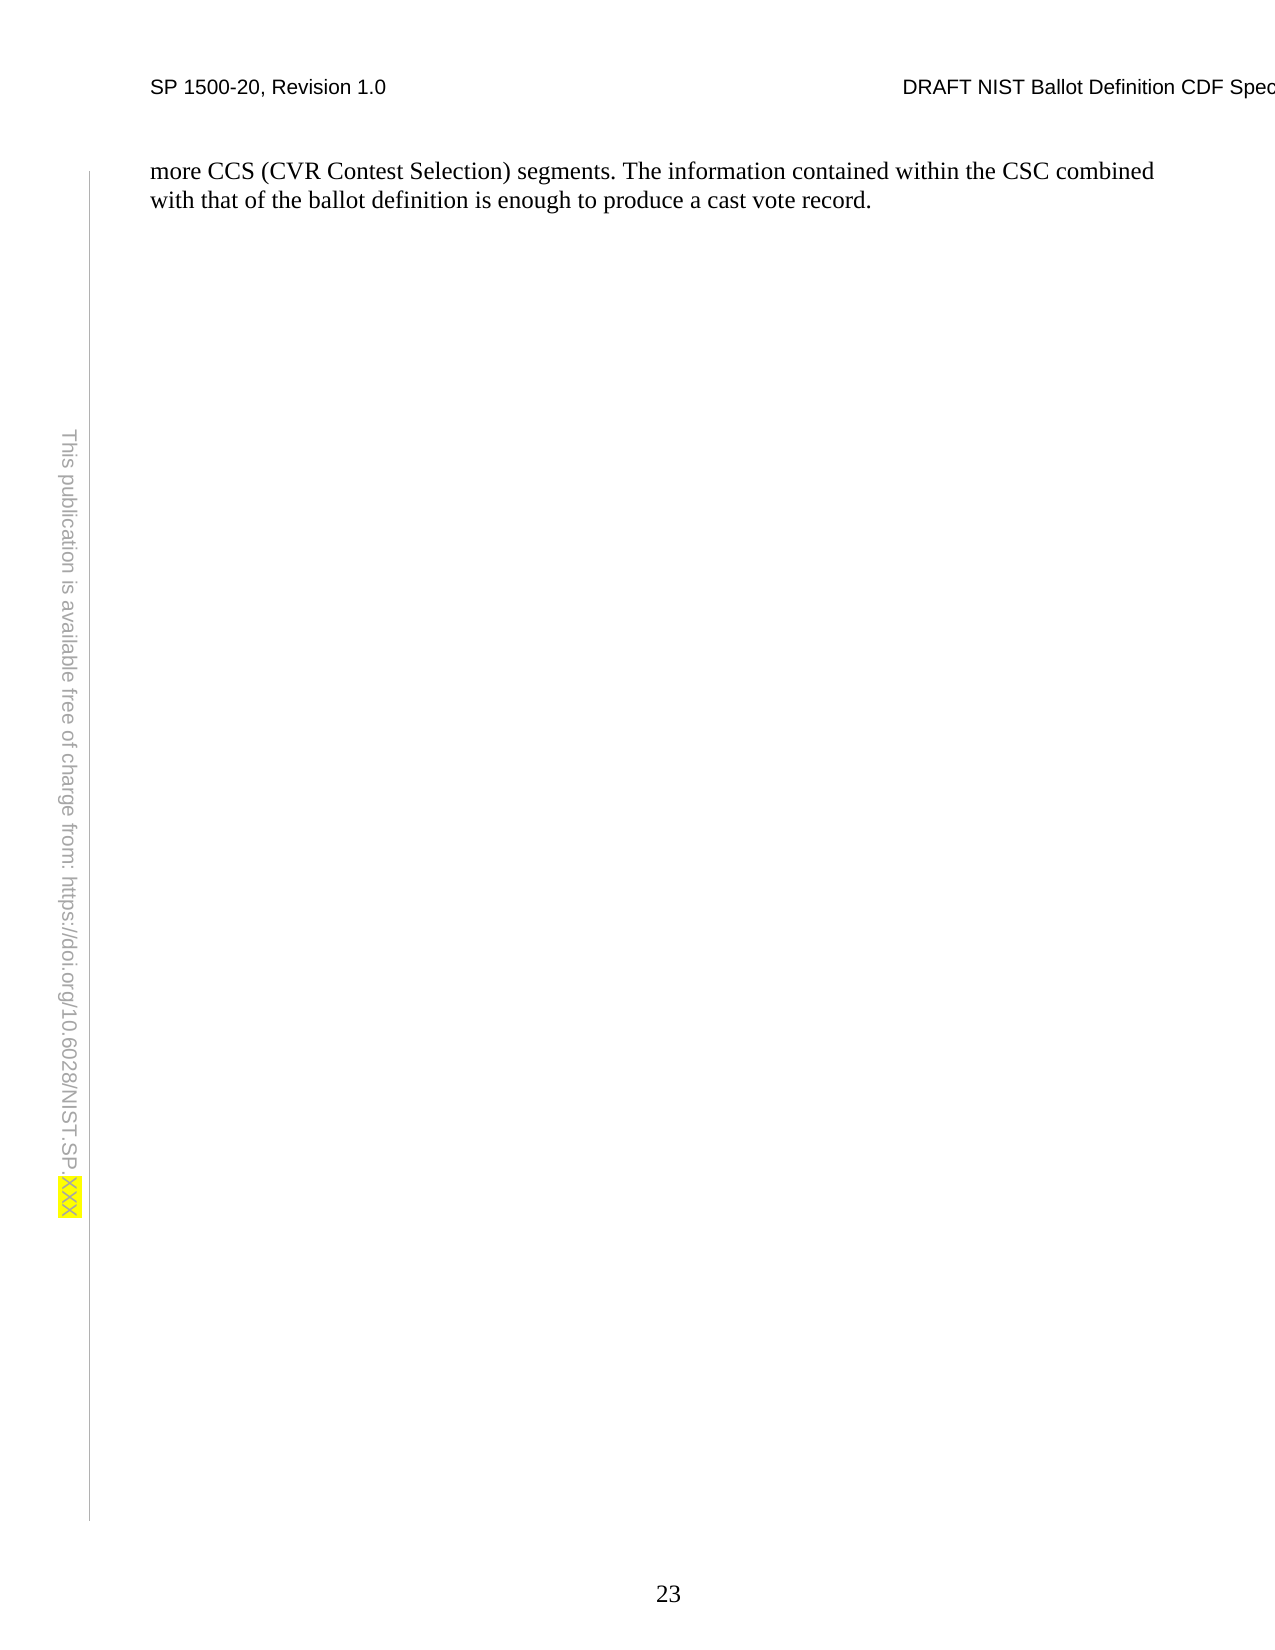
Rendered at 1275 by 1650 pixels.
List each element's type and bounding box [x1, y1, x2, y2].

text [150, 156, 1186, 214]
